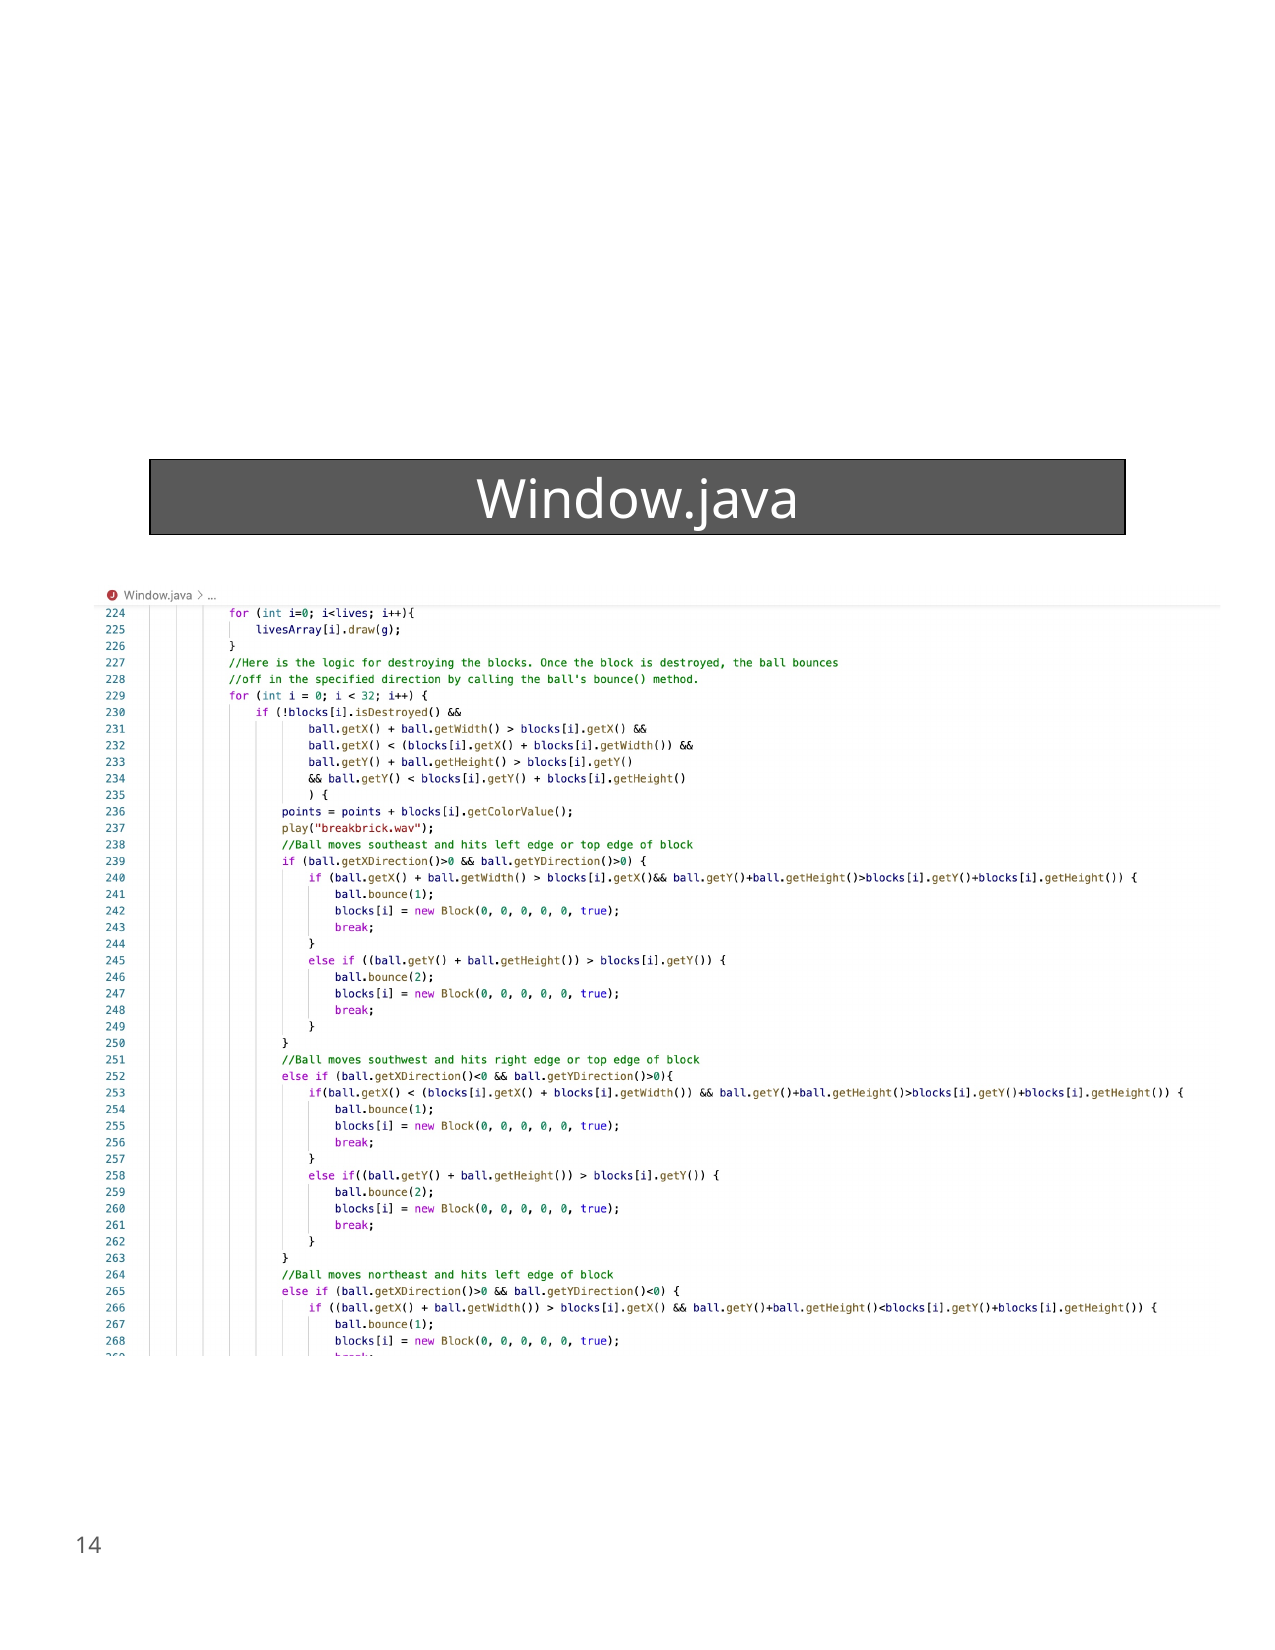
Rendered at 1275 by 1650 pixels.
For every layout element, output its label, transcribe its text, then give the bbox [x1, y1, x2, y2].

table_header Window.java [151, 460, 1124, 534]
